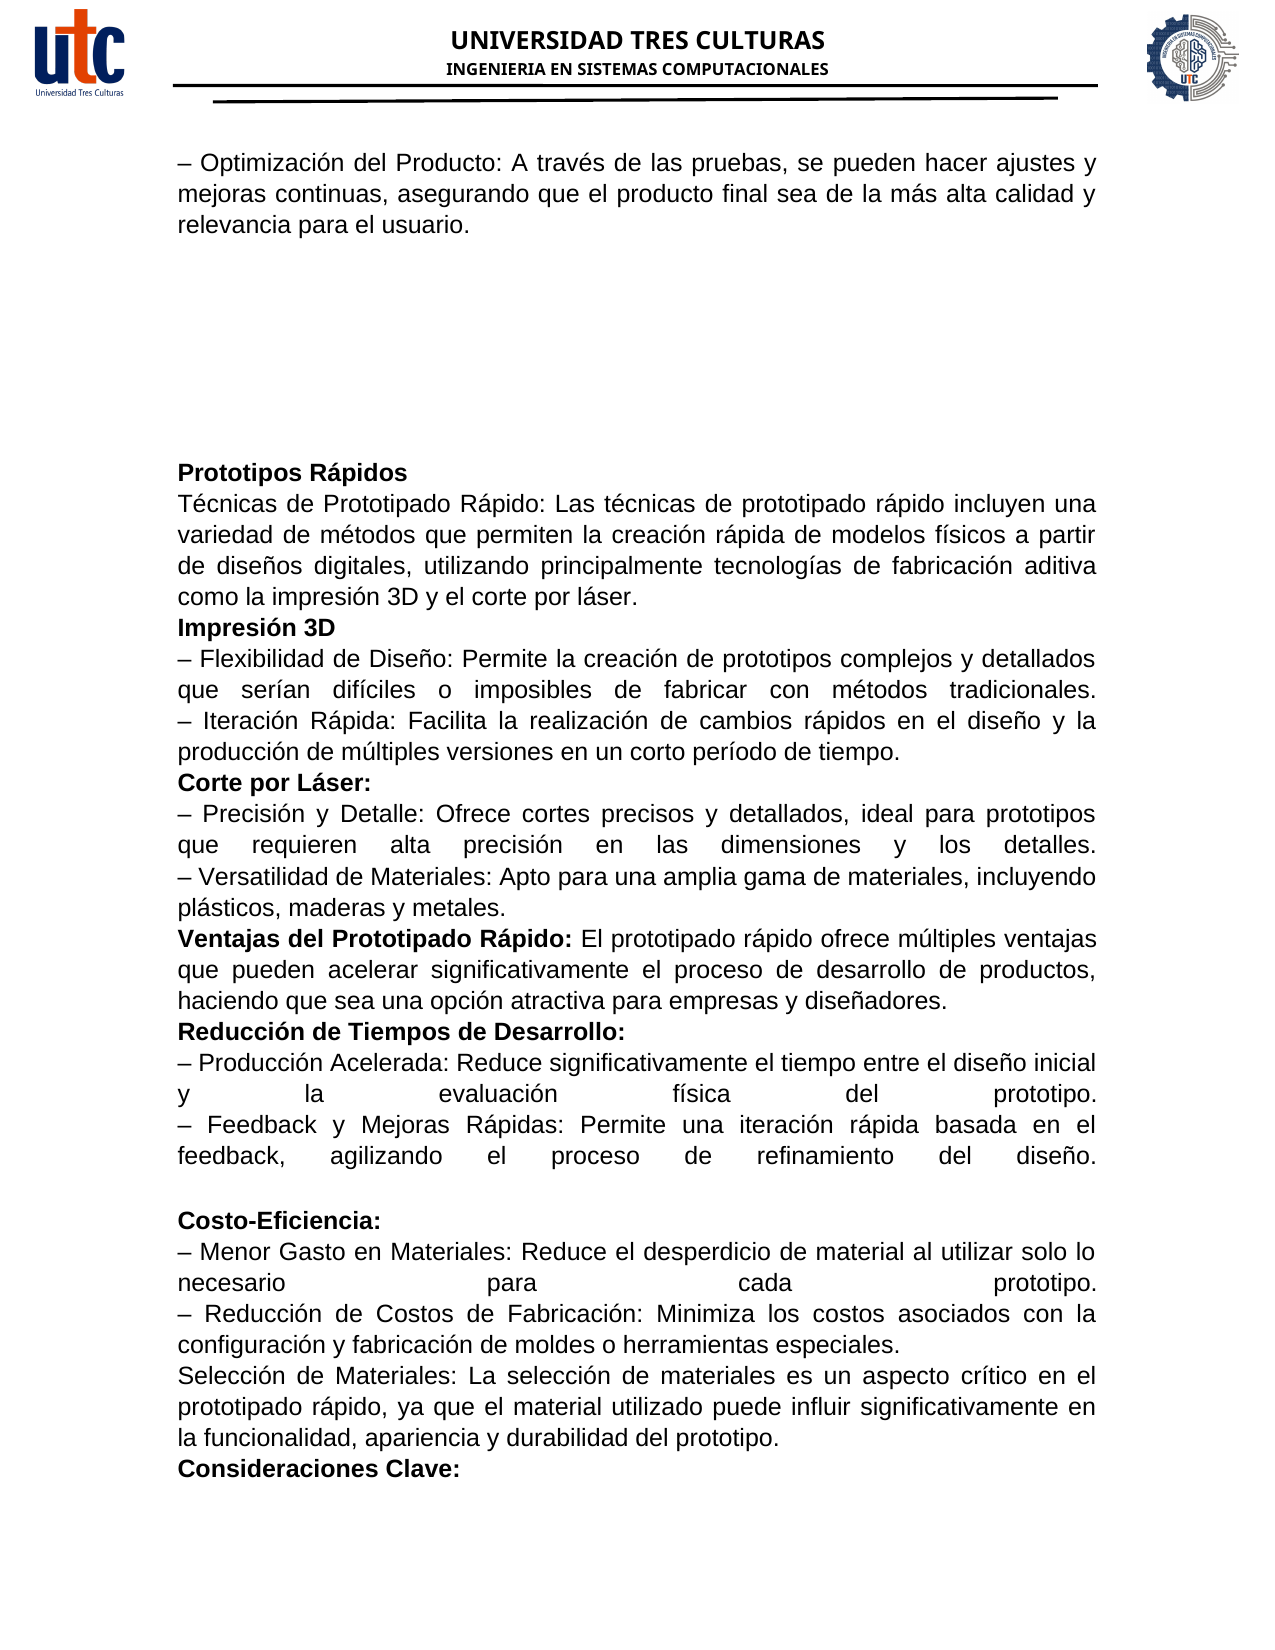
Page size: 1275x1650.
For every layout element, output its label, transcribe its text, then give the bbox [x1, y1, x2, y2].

text Consideraciones Clave: [177, 1454, 1098, 1483]
text Selección de Materiales: La selección de materiales es un aspecto crítico en el prototipado rápido, ya que el material utilizado puede influir significativamente en la funcionalidad, apariencia y durabilidad del prototipo. [177, 1361, 1098, 1452]
text Ventajas del Prototipado Rápido: El prototipado rápido ofrece múltiples ventajas que pueden acelerar significativamente el proceso de desarrollo de productos, haciendo que sea una opción atractiva para empresas y diseñadores. [177, 924, 1098, 1014]
text Reducción de Tiempos de Desarrollo: [177, 1017, 1098, 1046]
text Prototipos Rápidos [177, 458, 1098, 487]
text – Menor Gasto en Materiales: Reduce el desperdicio de material al utilizar solo lo necesario para cada prototipo. – Reducción de Costos de Fabricación: Minimiza los costos asociados con la configuración y fabricación de moldes o herramientas especiales. [177, 1237, 1098, 1359]
text – Producción Acelerada: Reduce significativamente el tiempo entre el diseño inicial y la evaluación física del prototipo. – Feedback y Mejoras Rápidas: Permite una iteración rápida basada en el feedback, agilizando el proceso de refinamiento del diseño. [177, 1048, 1098, 1203]
text – Flexibilidad de Diseño: Permite la creación de prototipos complejos y detallados que serían difíciles o imposibles de fabricar con métodos tradicionales. – Iteración Rápida: Facilita la realización de cambios rápidos en el diseño y la producción de múltiples versiones en un corto período de tiempo. [177, 644, 1098, 766]
picture [1147, 11, 1239, 104]
picture [34, 9, 125, 96]
text Costo-Eficiencia: [177, 1206, 1098, 1235]
text Impresión 3D [177, 613, 1098, 642]
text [177, 148, 1098, 238]
text Corte por Láser: [177, 768, 1098, 797]
text Técnicas de Prototipado Rápido: Las técnicas de prototipado rápido incluyen una variedad de métodos que permiten la creación rápida de modelos físicos a partir de diseños digitales, utilizando principalmente tecnologías de fabricación aditiva como la impresión 3D y el corte por láser. [177, 489, 1098, 611]
text – Precisión y Detalle: Ofrece cortes precisos y detallados, ideal para prototipos que requieren alta precisión en las dimensiones y los detalles. – Versatilidad de Materiales: Apto para una amplia gama de materiales, incluyendo plásticos, maderas y metales. [177, 799, 1098, 921]
